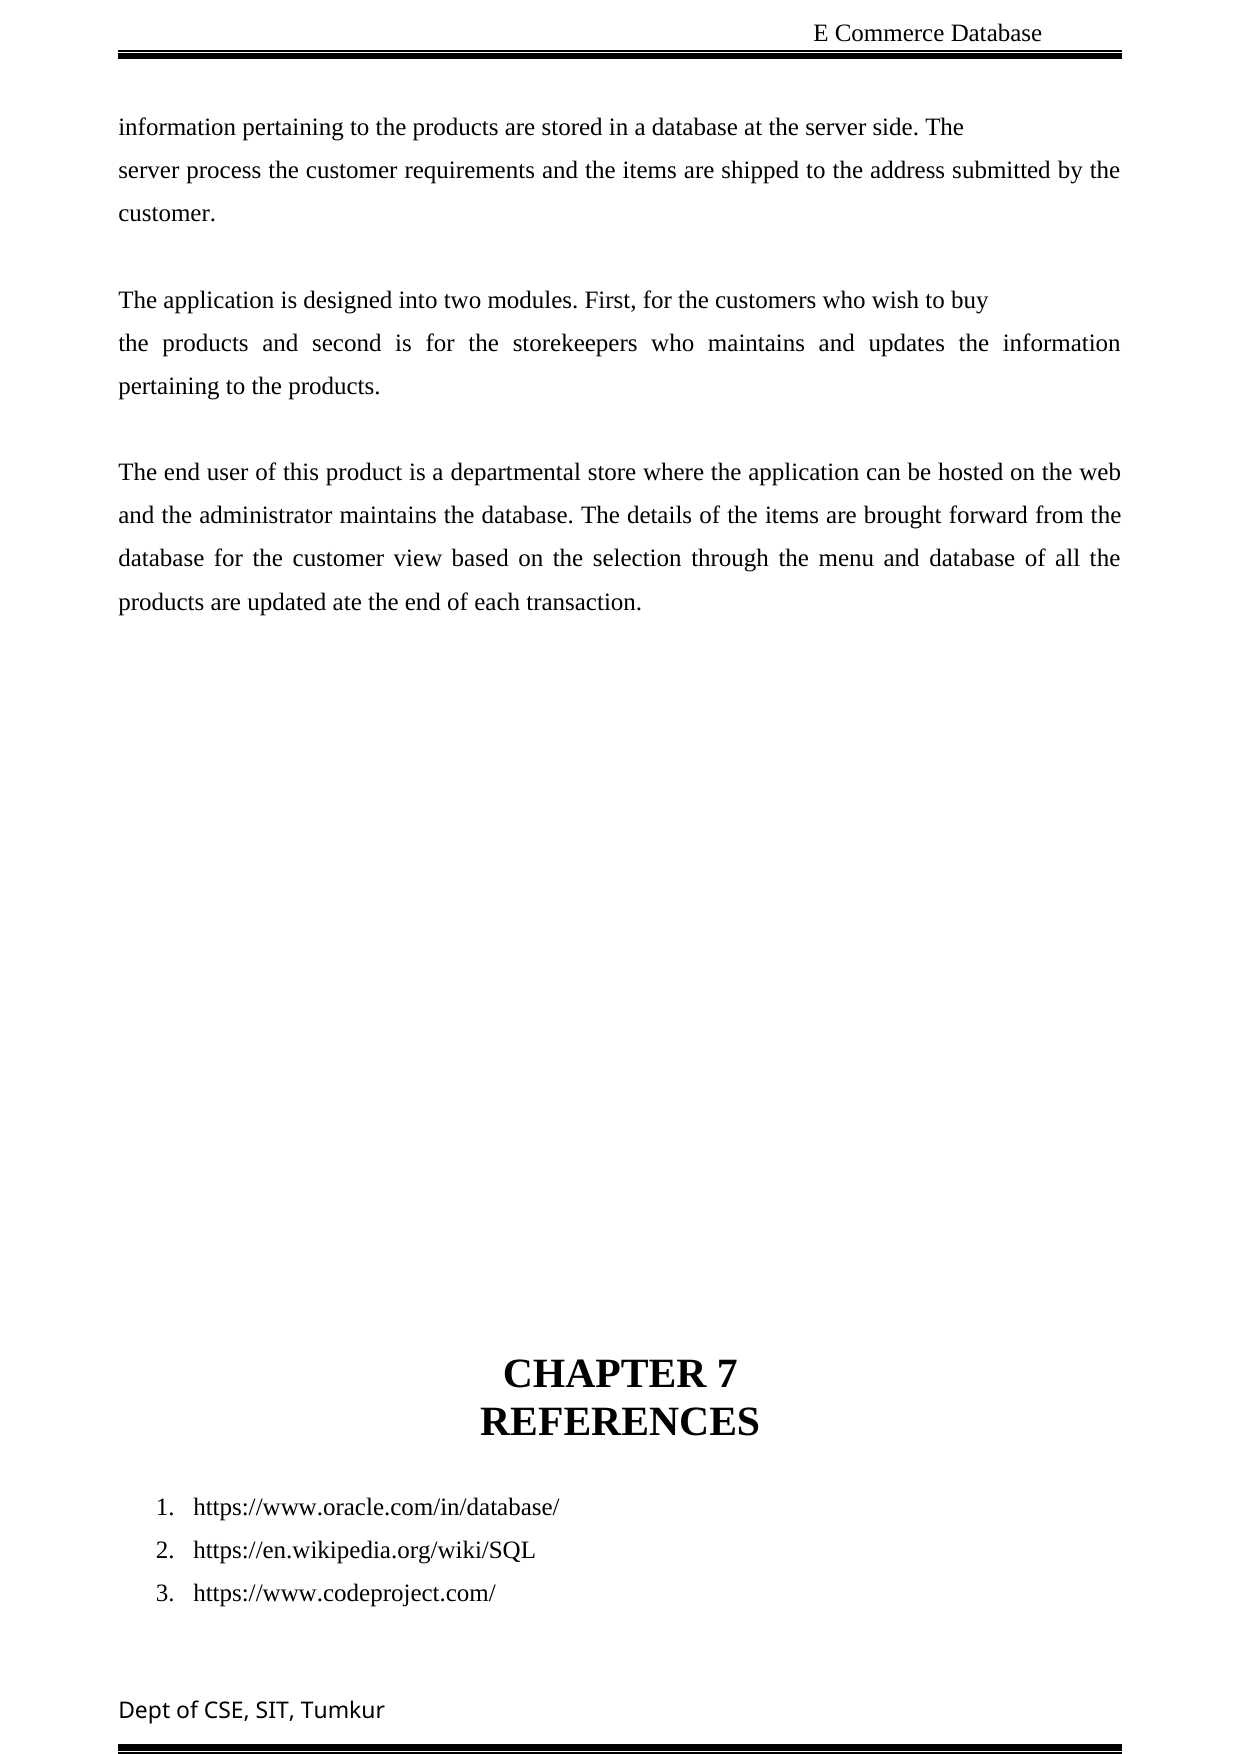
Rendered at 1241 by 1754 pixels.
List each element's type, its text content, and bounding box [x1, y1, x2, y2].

list https://en.wikipedia.org/wiki/SQL [156, 1535, 1122, 1564]
text REFERENCES [118, 1396, 1122, 1444]
text the products and second is for the storekeepers who maintains and updates the information pertaining to the products. [118, 328, 1122, 400]
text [118, 112, 1122, 141]
text server process the customer requirements and the items are shipped to the address submitted by the customer. [118, 155, 1122, 227]
text The end user of this product is a departmental store where the application can be hosted on the web and the administrator maintains the database. The details of the items are brought forward from the database for the customer view based on the selection through the menu and database of all the products are updated ate the end of each transaction. [118, 457, 1122, 615]
text CHAPTER 7 [118, 1348, 1122, 1396]
list https://www.oracle.com/in/database/ [156, 1492, 1122, 1521]
list https://www.codeproject.com/ [156, 1578, 1122, 1607]
text The application is designed into two modules. First, for the customers who wish to buy [118, 285, 1122, 313]
